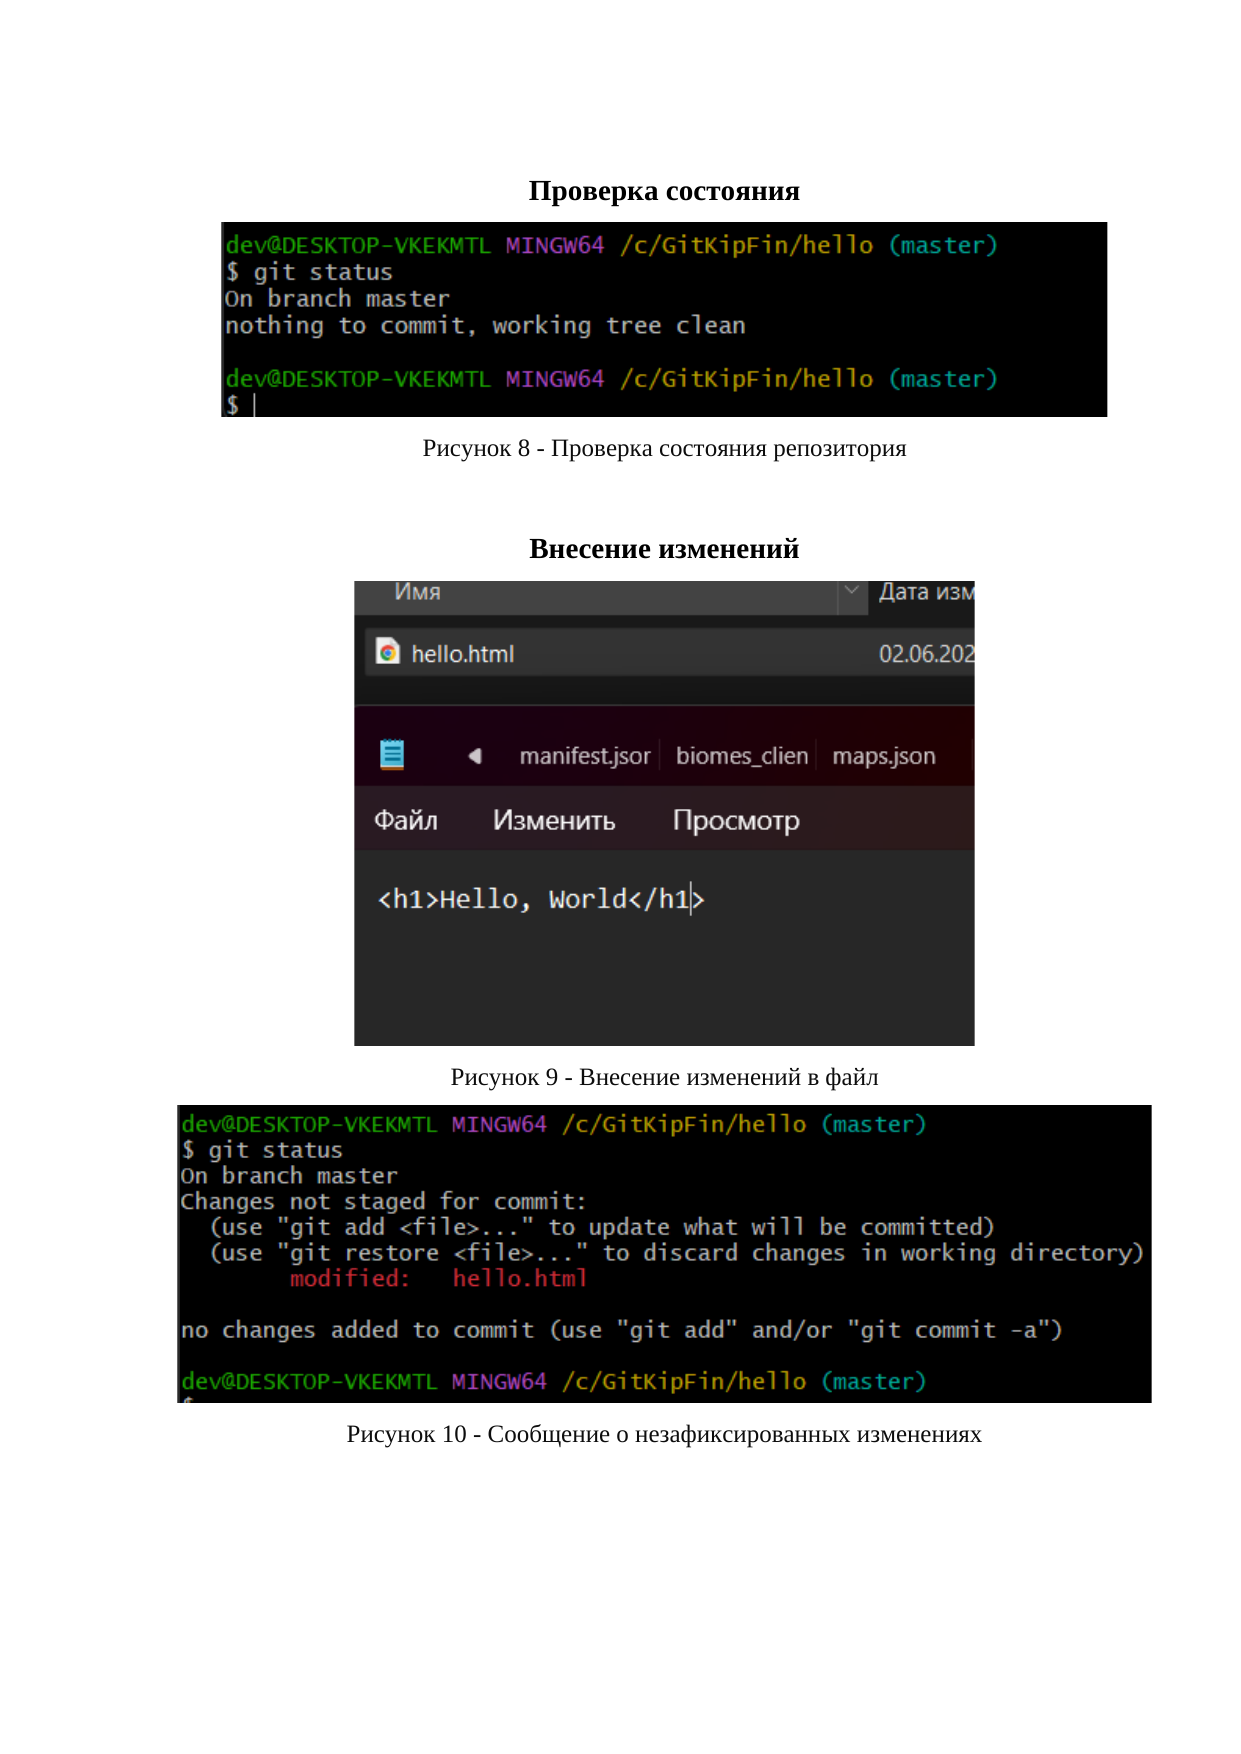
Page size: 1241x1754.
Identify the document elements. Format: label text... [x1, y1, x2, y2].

subtitle Внесение изменений [177, 531, 1152, 564]
text Рисунок 8 - Проверка состояния репозитория [177, 433, 1152, 462]
text Рисунок 9 - Внесение изменений в файл [177, 1062, 1152, 1091]
picture [221, 222, 1108, 417]
text Рисунок 10 - Сообщение о незафиксированных изменениях [177, 1419, 1152, 1448]
subtitle Проверка состояния [177, 173, 1152, 206]
picture [177, 1105, 1152, 1403]
picture [354, 581, 975, 1046]
